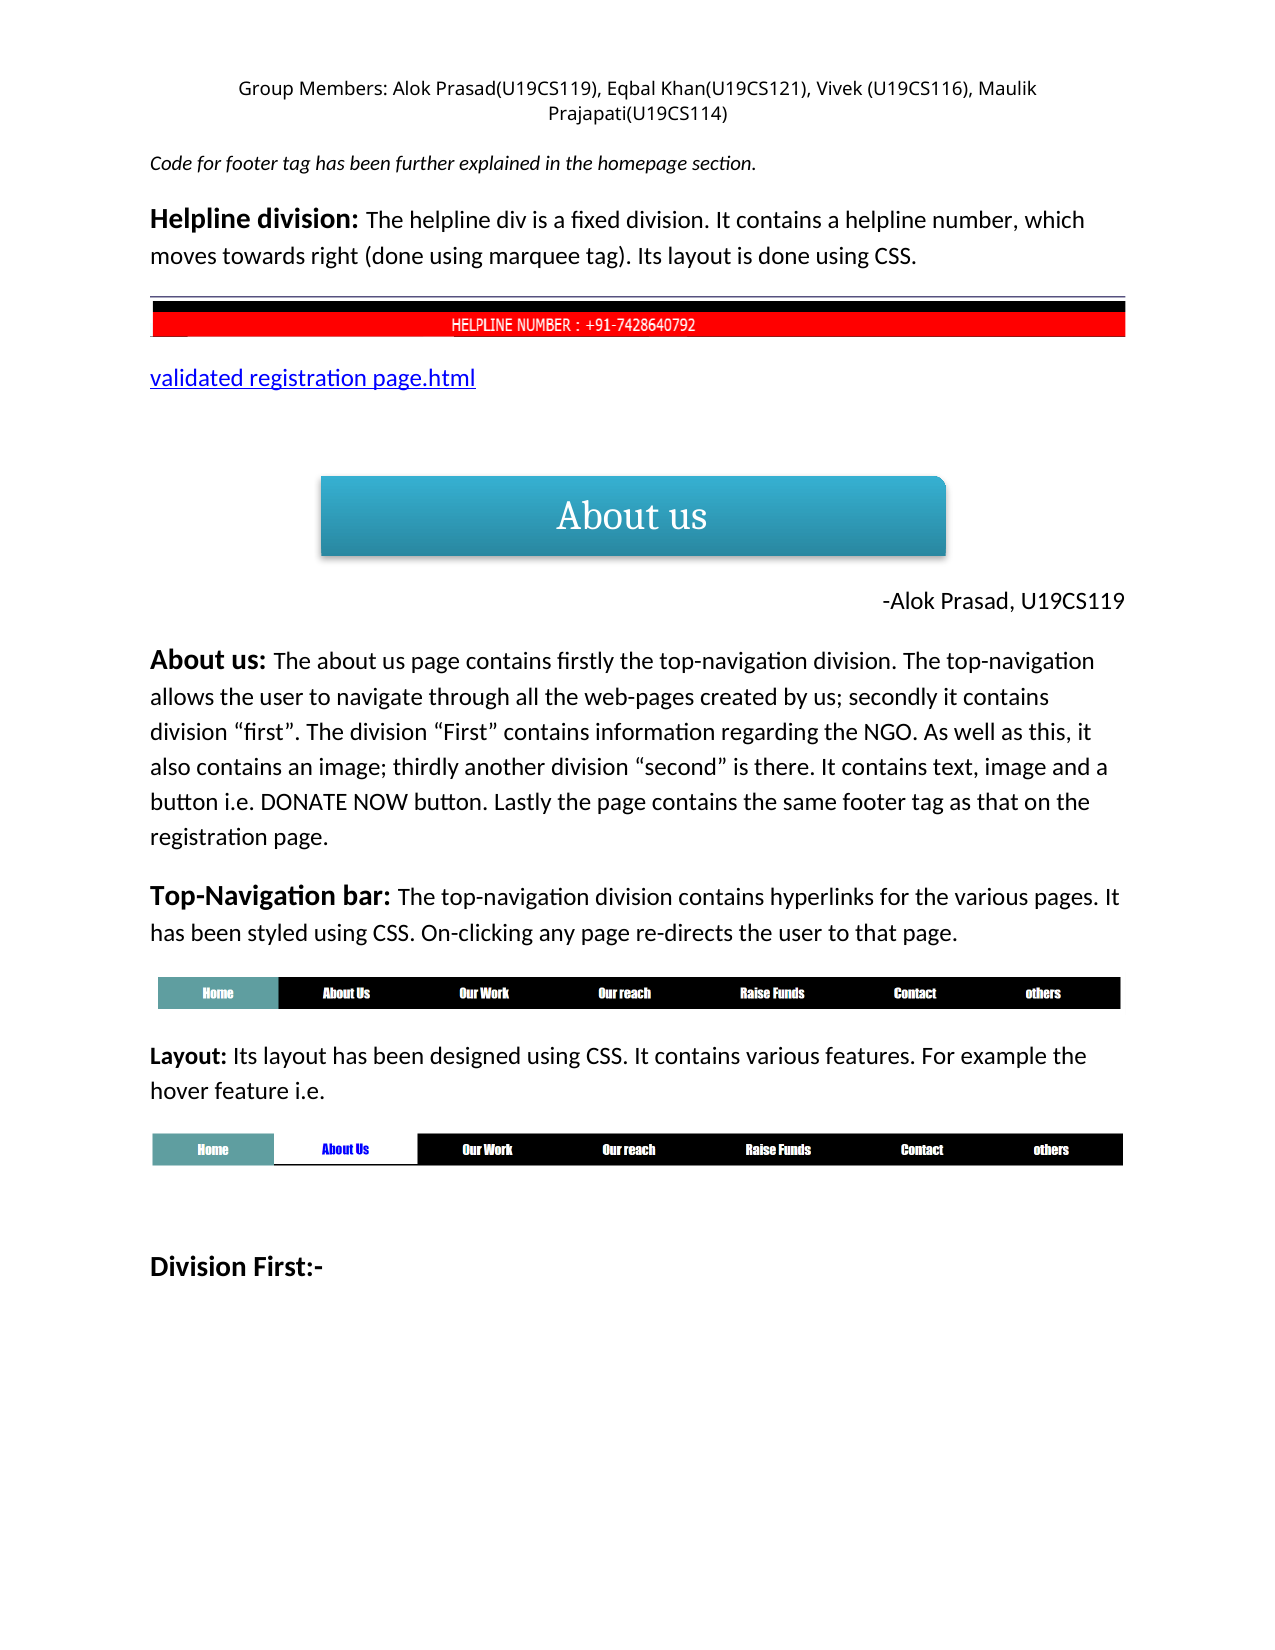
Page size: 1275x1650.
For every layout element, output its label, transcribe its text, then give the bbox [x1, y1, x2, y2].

text Code for footer tag has been further explained in the homepage section. [150, 150, 1125, 175]
text Top-Navigation bar: The top-navigation division contains hyperlinks for the various pages. It has been styled using CSS. On-clicking any page re-directs the user to that page. [150, 877, 1125, 947]
text Layout: Its layout has been designed using CSS. It contains various features. For example the hover feature i.e. [150, 1040, 1125, 1105]
picture [150, 1130, 1125, 1167]
text validated registration page.html [150, 362, 1125, 392]
text About us: The about us page contains firstly the top-navigation division. The top-navigation allows the user to navigate through all the web-pages created by us; secondly it contains division “first”. The division “First” contains information regarding the NGO. As well as this, it also contains an image; thirdly another division “second” is there. It contains text, image and a button i.e. DONATE NOW button. Lastly the page contains the same footer tag as that on the registration page. [150, 641, 1125, 851]
text -Alok Prasad, U19CS119 [150, 585, 1125, 616]
picture [150, 296, 1126, 337]
text Division First:- [150, 1248, 1125, 1283]
text Helpline division: The helpline div is a fixed division. It contains a helpline number, which moves towards right (done using marquee tag). Its layout is done using CSS. [150, 200, 1125, 271]
